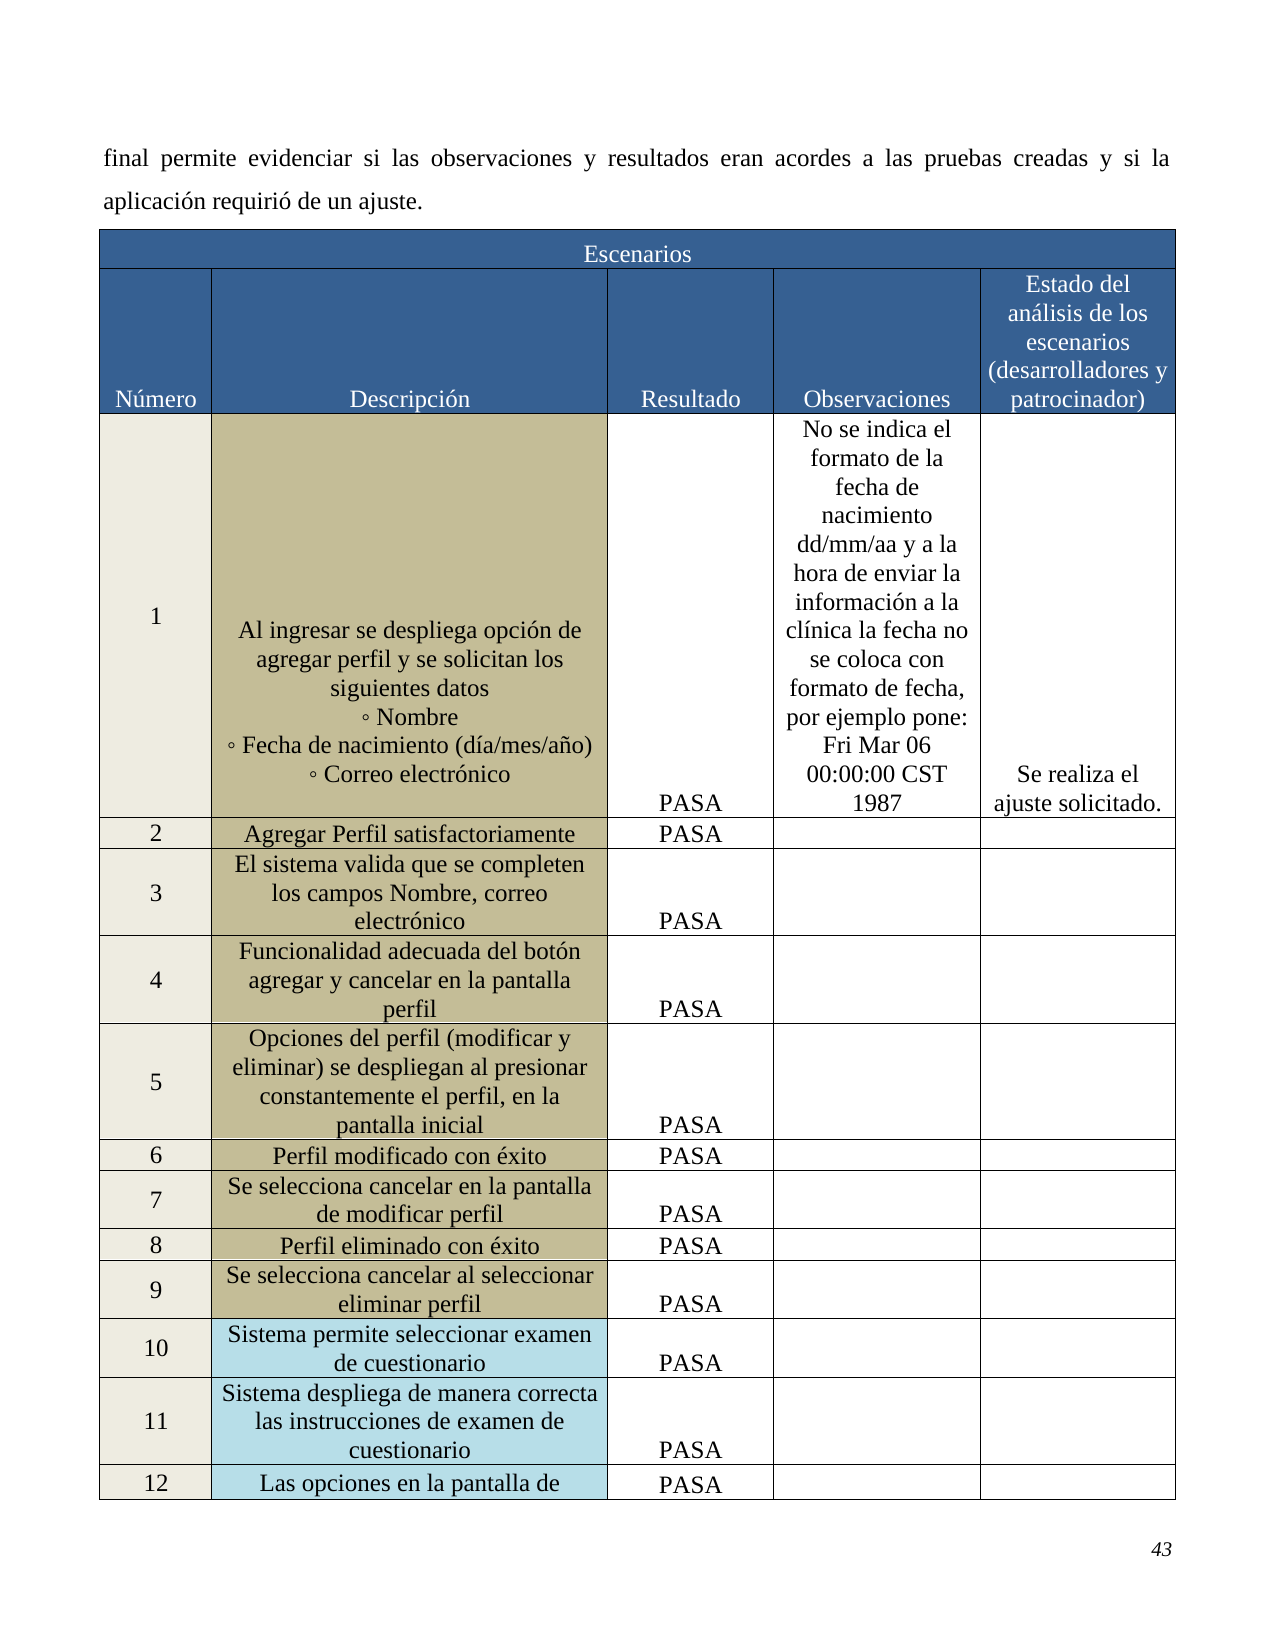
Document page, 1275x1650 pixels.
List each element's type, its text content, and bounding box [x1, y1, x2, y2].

table_cell No se indica el formato de la fecha de nacimiento dd/mm/aa y a la hora de enviar la información a la clínica la fecha no se coloca con formato de fecha, por ejemplo pone: Fri Mar 06 00:00:00 CST 1987 [774, 414, 980, 817]
table_cell Se selecciona cancelar al seleccionar eliminar perfil [212, 1261, 607, 1318]
table_cell [774, 1140, 980, 1170]
table_cell PASA [608, 936, 773, 1022]
table_cell Opciones del perfil (modificar y eliminar) se despliegan al presionar constantemente el perfil, en la pantalla inicial [212, 1024, 607, 1138]
table_cell Observaciones [774, 269, 980, 413]
table_header Escenarios [100, 230, 1175, 268]
table_cell 4 [100, 936, 211, 1022]
table_cell Estado del análisis de los escenarios (desarrolladores y patrocinador) [981, 269, 1175, 413]
table_cell [981, 936, 1175, 1022]
table_cell 1 [100, 414, 211, 817]
table_cell PASA [608, 818, 773, 848]
table_cell 8 [100, 1229, 211, 1259]
table_cell [981, 1171, 1175, 1228]
table_cell Sistema permite seleccionar examen de cuestionario [212, 1319, 607, 1377]
table_cell [981, 849, 1175, 935]
table_cell 6 [100, 1140, 211, 1170]
table_cell 2 [100, 818, 211, 848]
table_cell PASA [608, 1024, 773, 1138]
table_cell 7 [100, 1171, 211, 1228]
table_cell Perfil modificado con éxito [212, 1140, 607, 1170]
table_cell Al ingresar se despliega opción de agregar perfil y se solicitan los siguientes datos ◦ Nombre ◦ Fecha de nacimiento (día/mes/año) ◦ Correo electrónico [212, 414, 607, 817]
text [103, 143, 1172, 215]
table_cell [981, 1261, 1175, 1318]
table_cell 11 [100, 1378, 211, 1464]
table_cell [774, 1171, 980, 1228]
table_cell [981, 1140, 1175, 1170]
table_cell [774, 936, 980, 1022]
table_cell [774, 1378, 980, 1464]
table_cell 12 [100, 1465, 211, 1499]
table_cell 3 [100, 849, 211, 935]
table_cell 9 [100, 1261, 211, 1318]
table_cell 10 [100, 1319, 211, 1377]
table_cell PASA [608, 1319, 773, 1377]
table_cell Funcionalidad adecuada del botón agregar y cancelar en la pantalla perfil [212, 936, 607, 1022]
table_cell [774, 849, 980, 935]
table_cell Descripción [212, 269, 607, 413]
table_cell PASA [608, 414, 773, 817]
table_cell [774, 1024, 980, 1138]
table_cell [774, 1261, 980, 1318]
table_cell [774, 1465, 980, 1499]
table_cell [981, 1378, 1175, 1464]
table_cell El sistema valida que se completen los campos Nombre, correo electrónico [212, 849, 607, 935]
table_cell PASA [608, 1378, 773, 1464]
table_cell Se selecciona cancelar en la pantalla de modificar perfil [212, 1171, 607, 1228]
table_cell Se realiza el ajuste solicitado. [981, 414, 1175, 817]
table_cell 5 [100, 1024, 211, 1138]
table_cell [981, 1465, 1175, 1499]
table_cell PASA [608, 1261, 773, 1318]
table_cell PASA [608, 1171, 773, 1228]
table_cell [981, 1024, 1175, 1138]
table_cell Número [100, 269, 211, 413]
table_cell Perfil eliminado con éxito [212, 1229, 607, 1259]
table_cell [774, 1229, 980, 1259]
table_cell [774, 1319, 980, 1377]
table_cell [774, 818, 980, 848]
table_cell [981, 1319, 1175, 1377]
table_cell PASA [608, 1229, 773, 1259]
table_cell PASA [608, 849, 773, 935]
table_cell Resultado [608, 269, 773, 413]
table_cell [981, 1229, 1175, 1259]
table_cell Agregar Perfil satisfactoriamente [212, 818, 607, 848]
table_cell PASA [608, 1465, 773, 1499]
table_cell Sistema despliega de manera correcta las instrucciones de examen de cuestionario [212, 1378, 607, 1464]
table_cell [212, 1465, 607, 1499]
table_cell [981, 818, 1175, 848]
table_cell PASA [608, 1140, 773, 1170]
